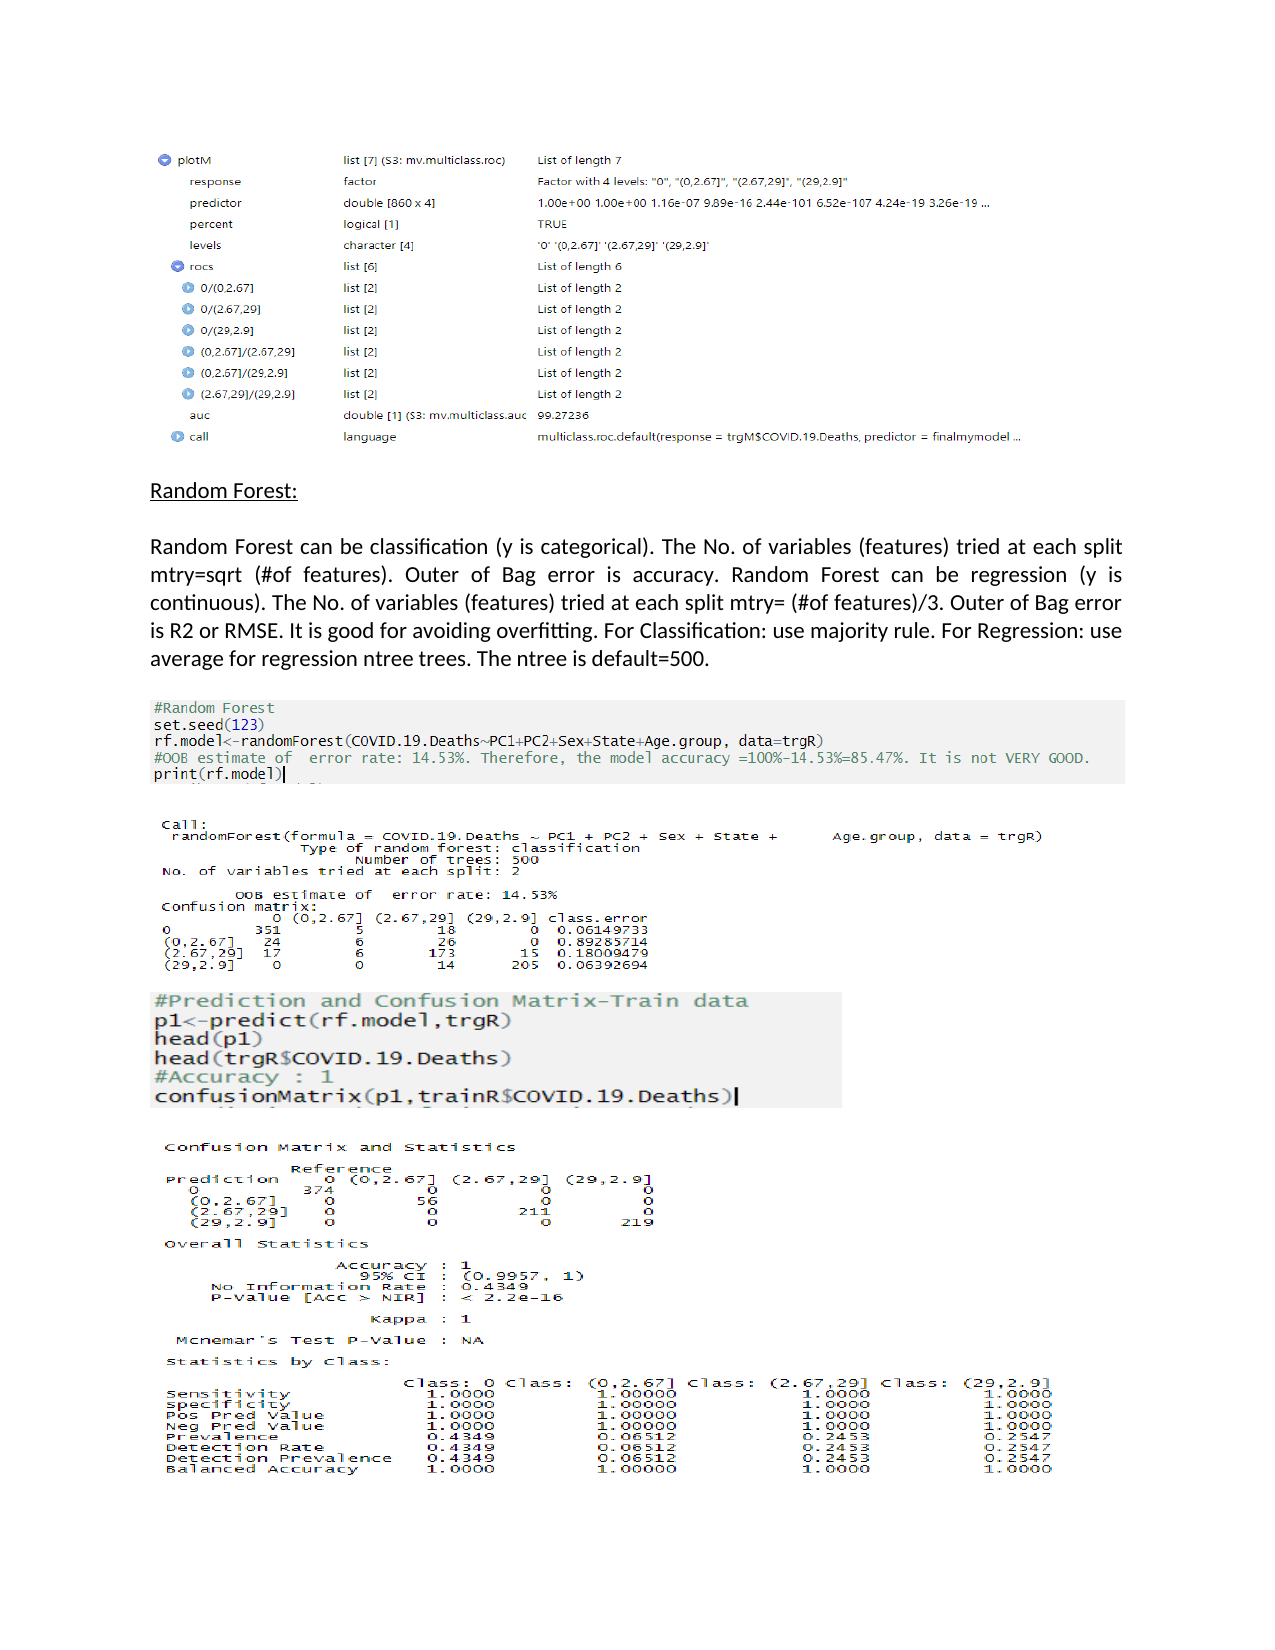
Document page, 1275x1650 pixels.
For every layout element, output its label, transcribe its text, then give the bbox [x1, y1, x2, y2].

text Random Forest: [150, 476, 1125, 504]
picture [150, 700, 1125, 784]
picture [150, 1135, 1125, 1496]
text Random Forest can be classification (y is categorical). The No. of variables (features) tried at each split mtry=sqrt (#of features). Outer of Bag error is accuracy. Random Forest can be regression (y is continuous). The No. of variables (features) tried at each split mtry= (#of features)/3. Outer of Bag error is R2 or RMSE. It is good for avoiding overfitting. For Classification: use majority rule. For Regression: use average for regression ntree trees. The ntree is default=500. [150, 532, 1125, 672]
picture [150, 811, 1125, 1108]
picture [150, 150, 1125, 476]
